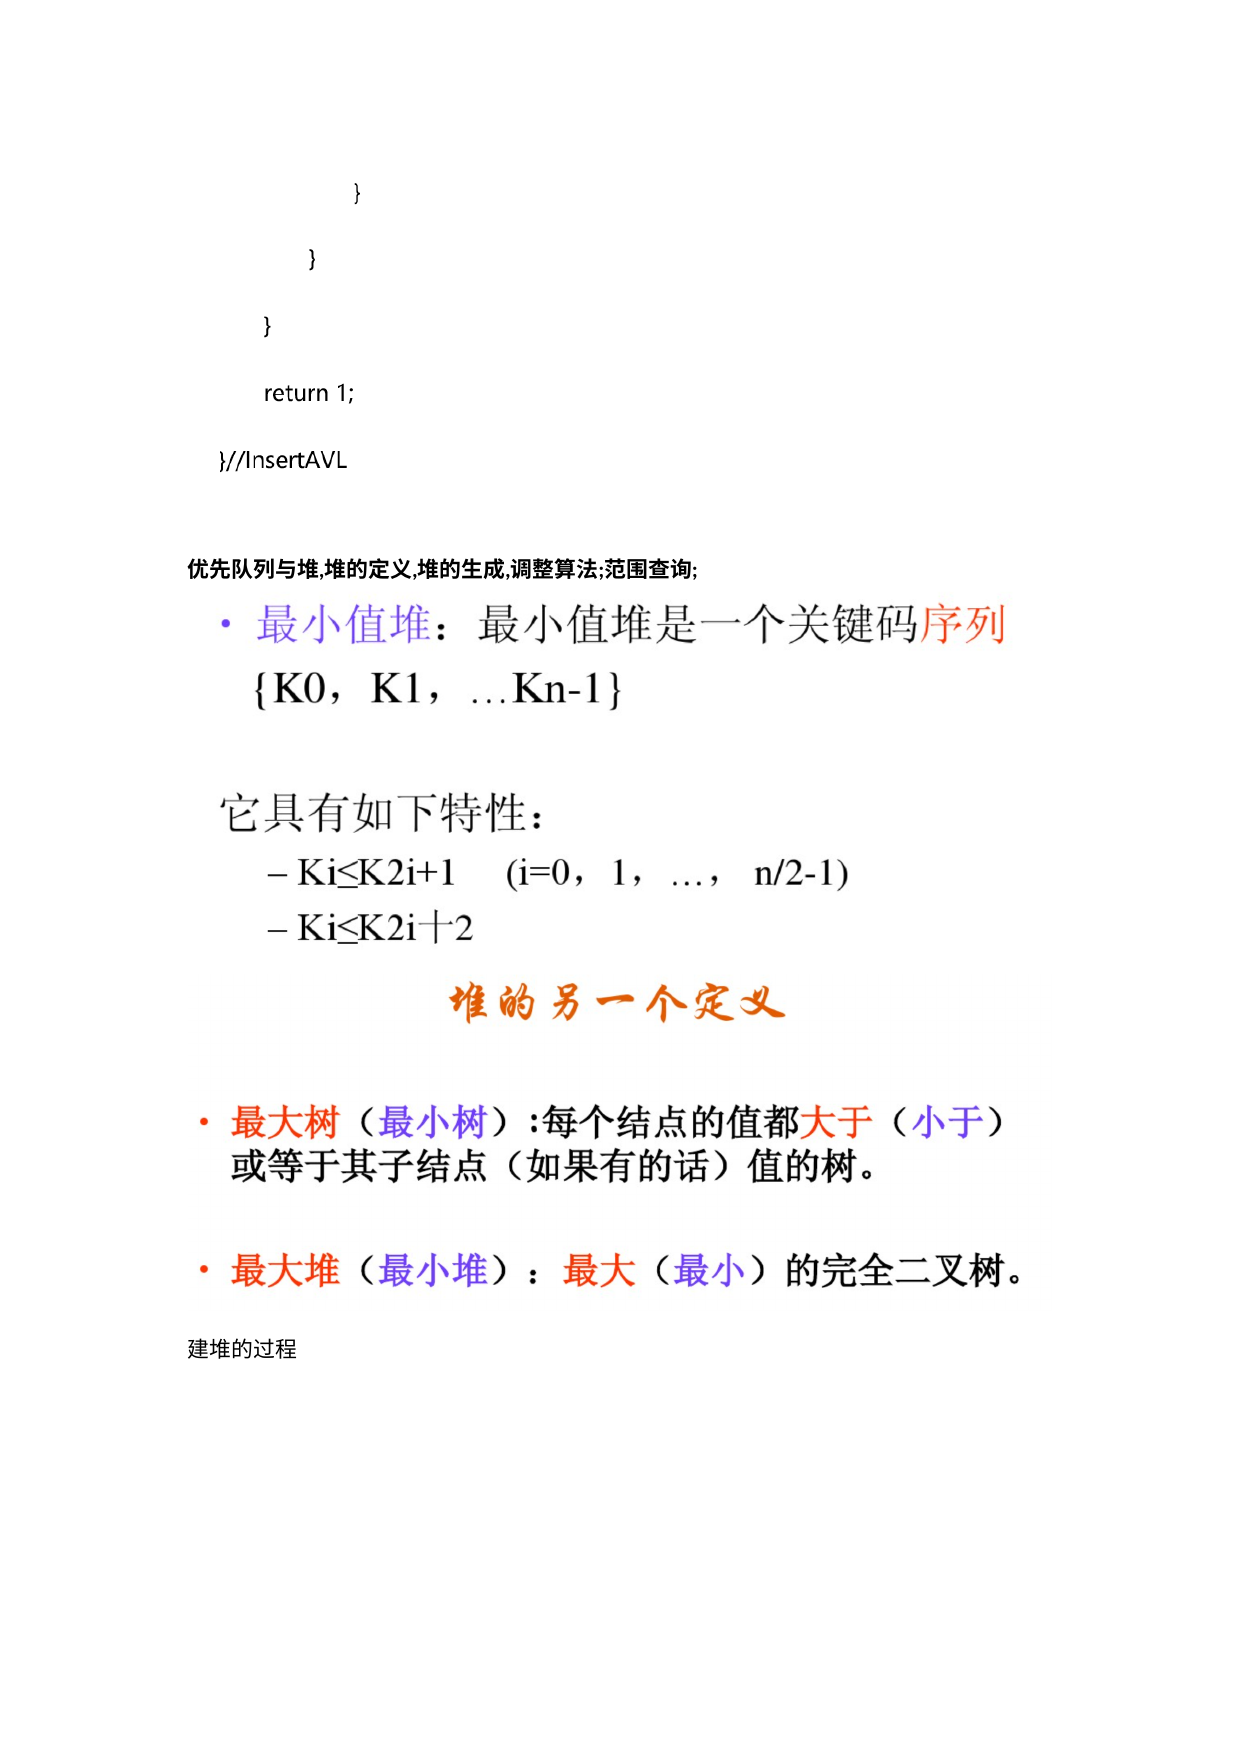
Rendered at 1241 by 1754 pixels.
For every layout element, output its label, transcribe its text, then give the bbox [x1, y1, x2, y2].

text 优先队列与堆,堆的定义,堆的生成,调整算法;范围查询; [187, 552, 1053, 584]
picture [187, 162, 1052, 498]
picture [187, 584, 1052, 954]
picture [187, 974, 1052, 1311]
text 建堆的过程 [187, 1332, 1053, 1364]
